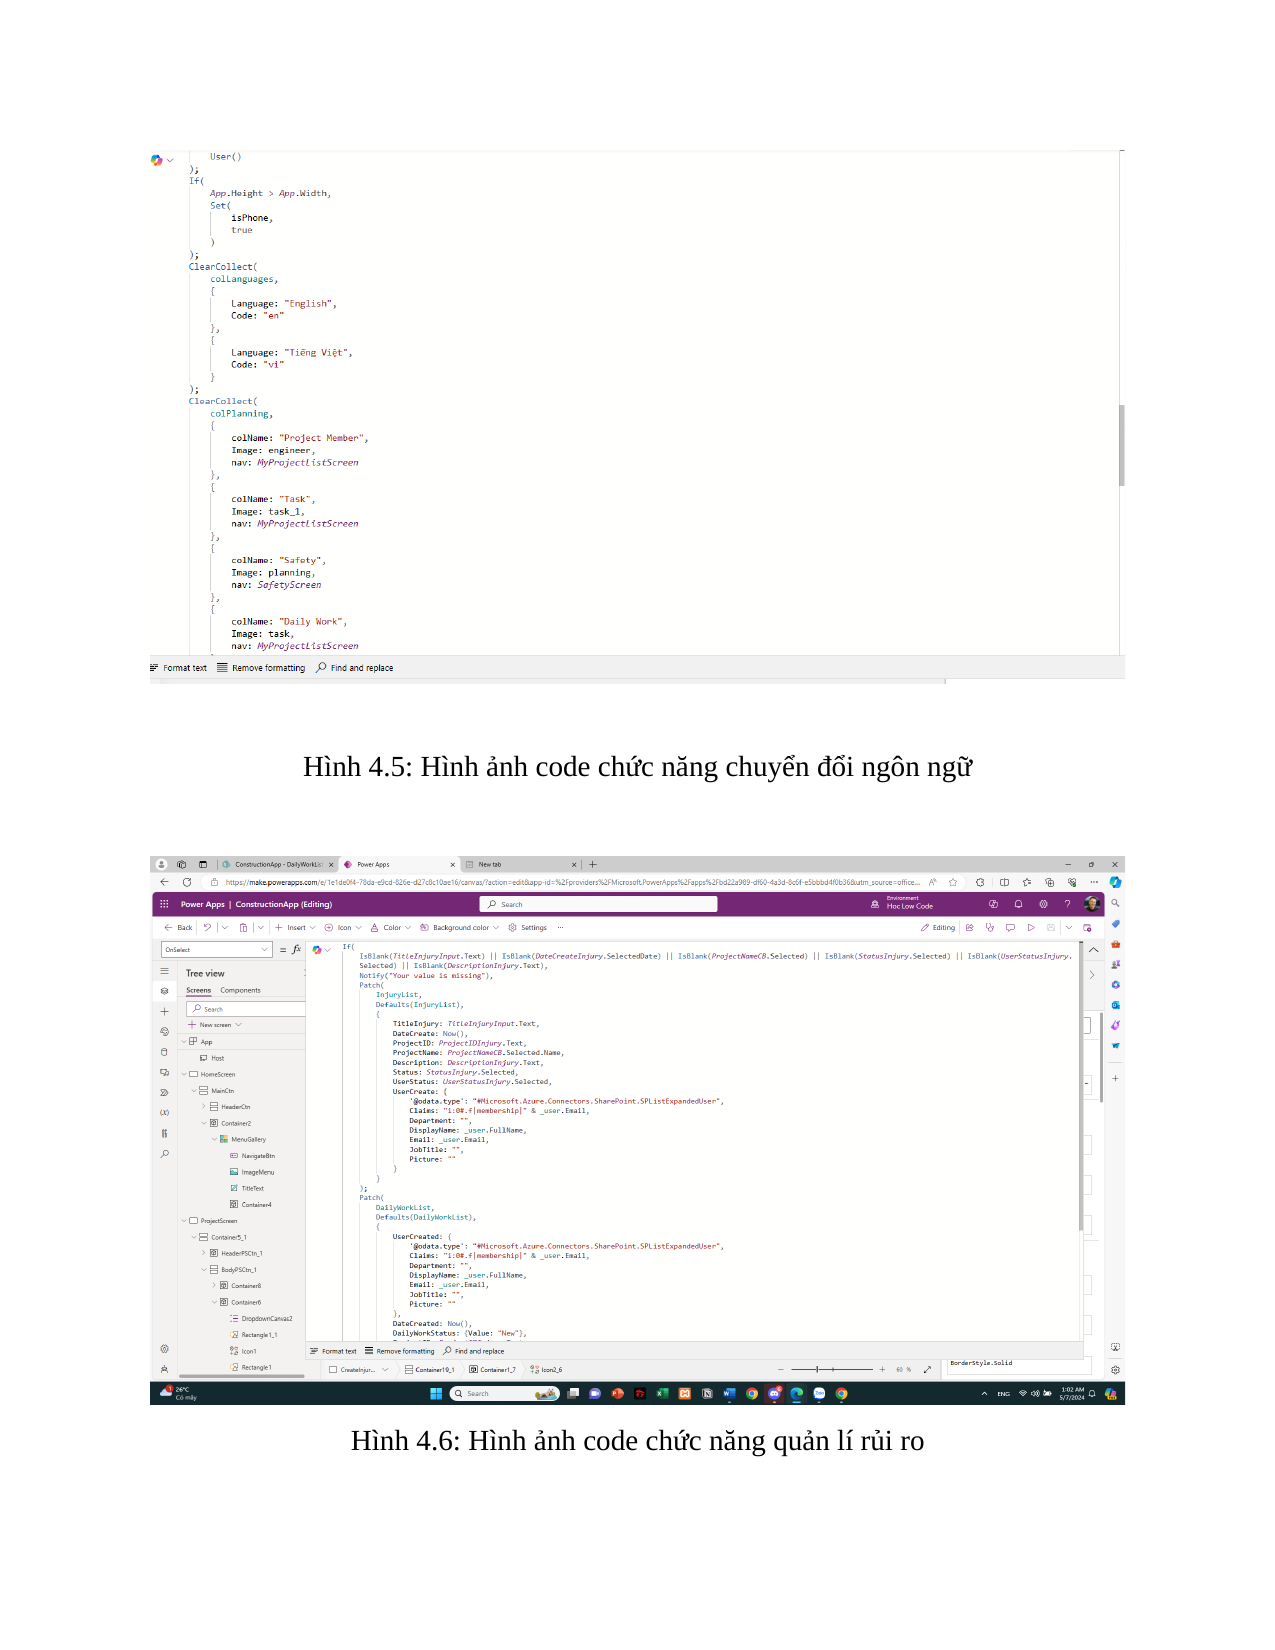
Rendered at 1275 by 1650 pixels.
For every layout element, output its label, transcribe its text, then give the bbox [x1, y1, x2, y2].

text Hình 4.6: Hình ảnh code chức năng quản lí rủi ro [150, 1423, 1125, 1457]
picture [150, 150, 1125, 684]
picture [150, 856, 1125, 1405]
text Hình 4.5: Hình ảnh code chức năng chuyển đổi ngôn ngữ [150, 749, 1125, 783]
